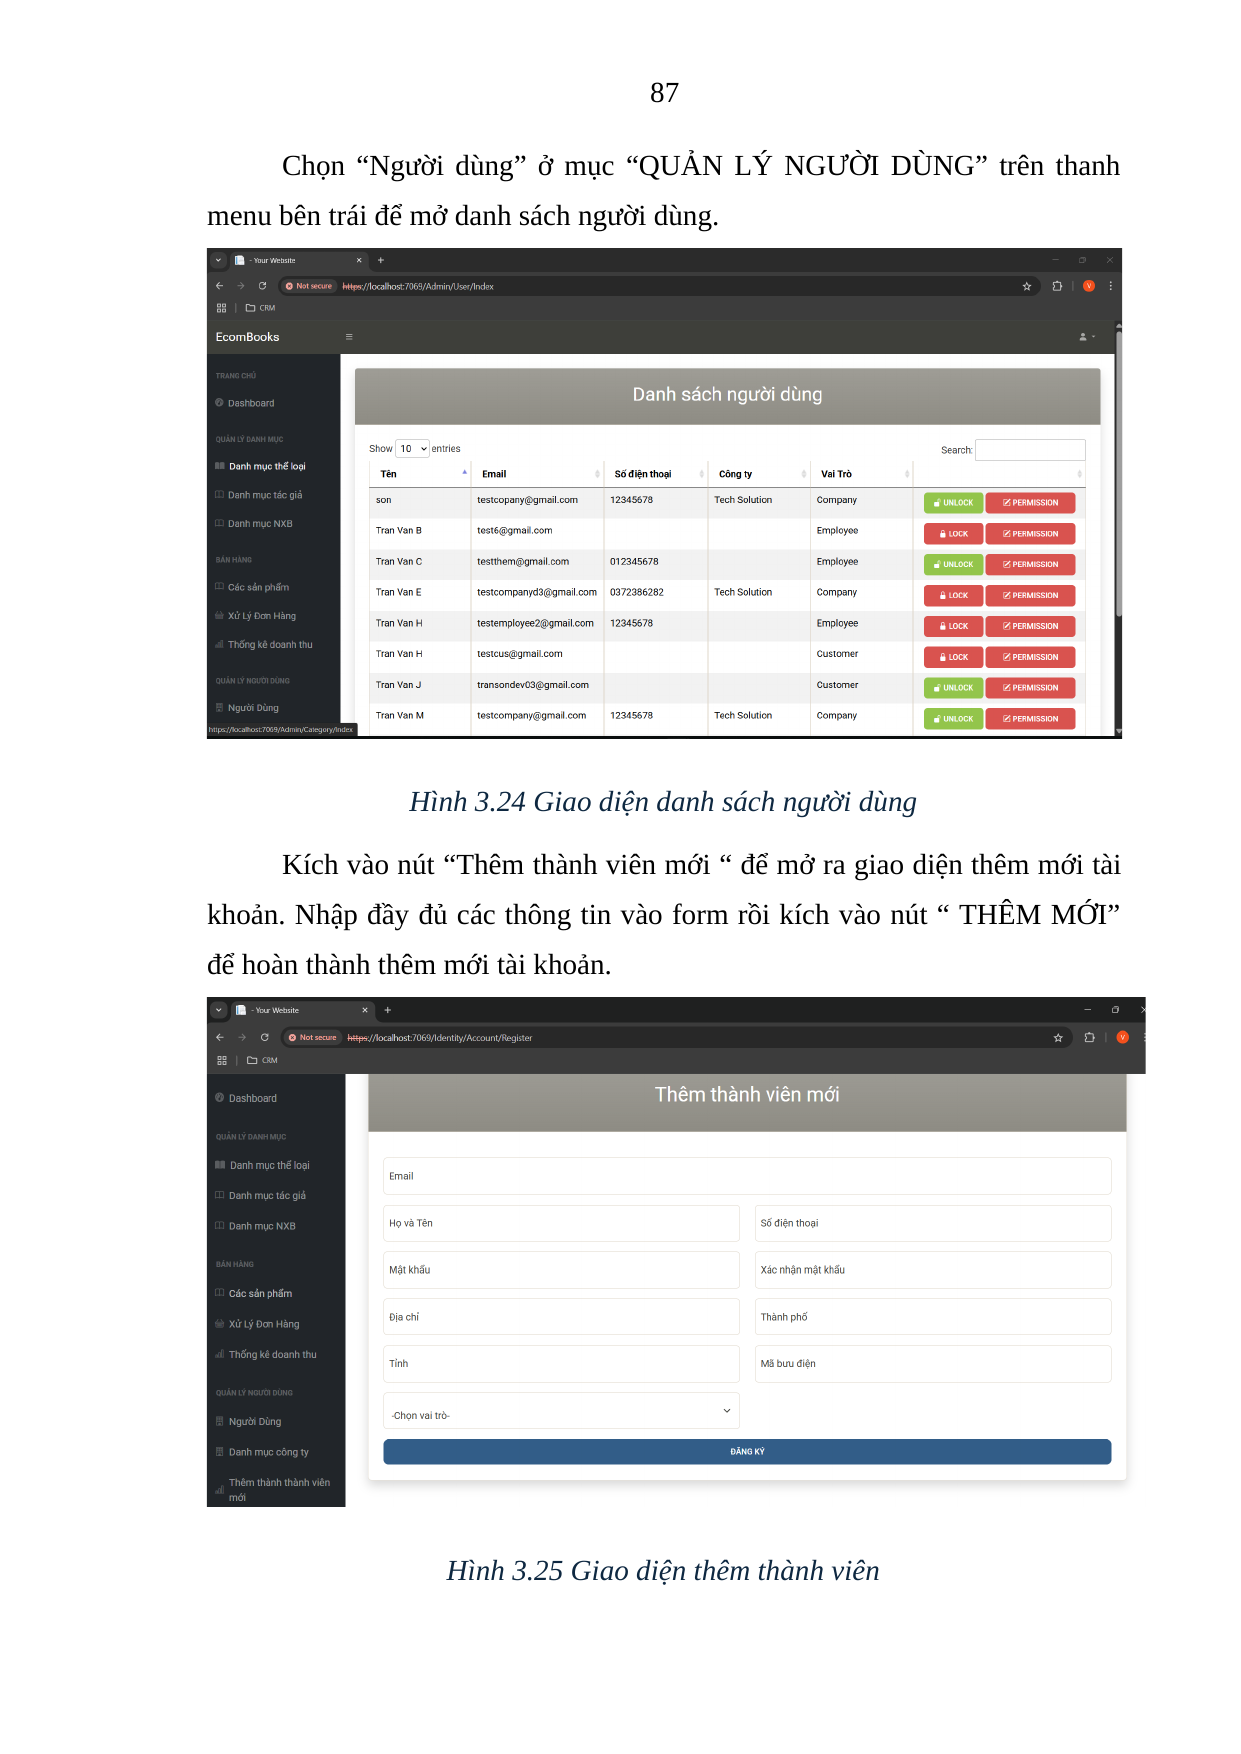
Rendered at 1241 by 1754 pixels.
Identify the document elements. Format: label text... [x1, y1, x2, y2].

text Kích vào nút “Thêm thành viên mới “ để mở ra giao diện thêm mới tài khoản. Nhập đầy đủ các thông tin vào form rồi kích vào nút “ THÊM MỚI” để hoàn thành thêm mới tài khoản. [207, 847, 1122, 981]
picture [206, 248, 1123, 739]
picture [206, 997, 1146, 1507]
text Chọn “Người dùng” ở mục “QUẢN LÝ NGƯỜI DÙNG” trên thanh menu bên trái để mở danh sách người dùng. [207, 148, 1122, 232]
